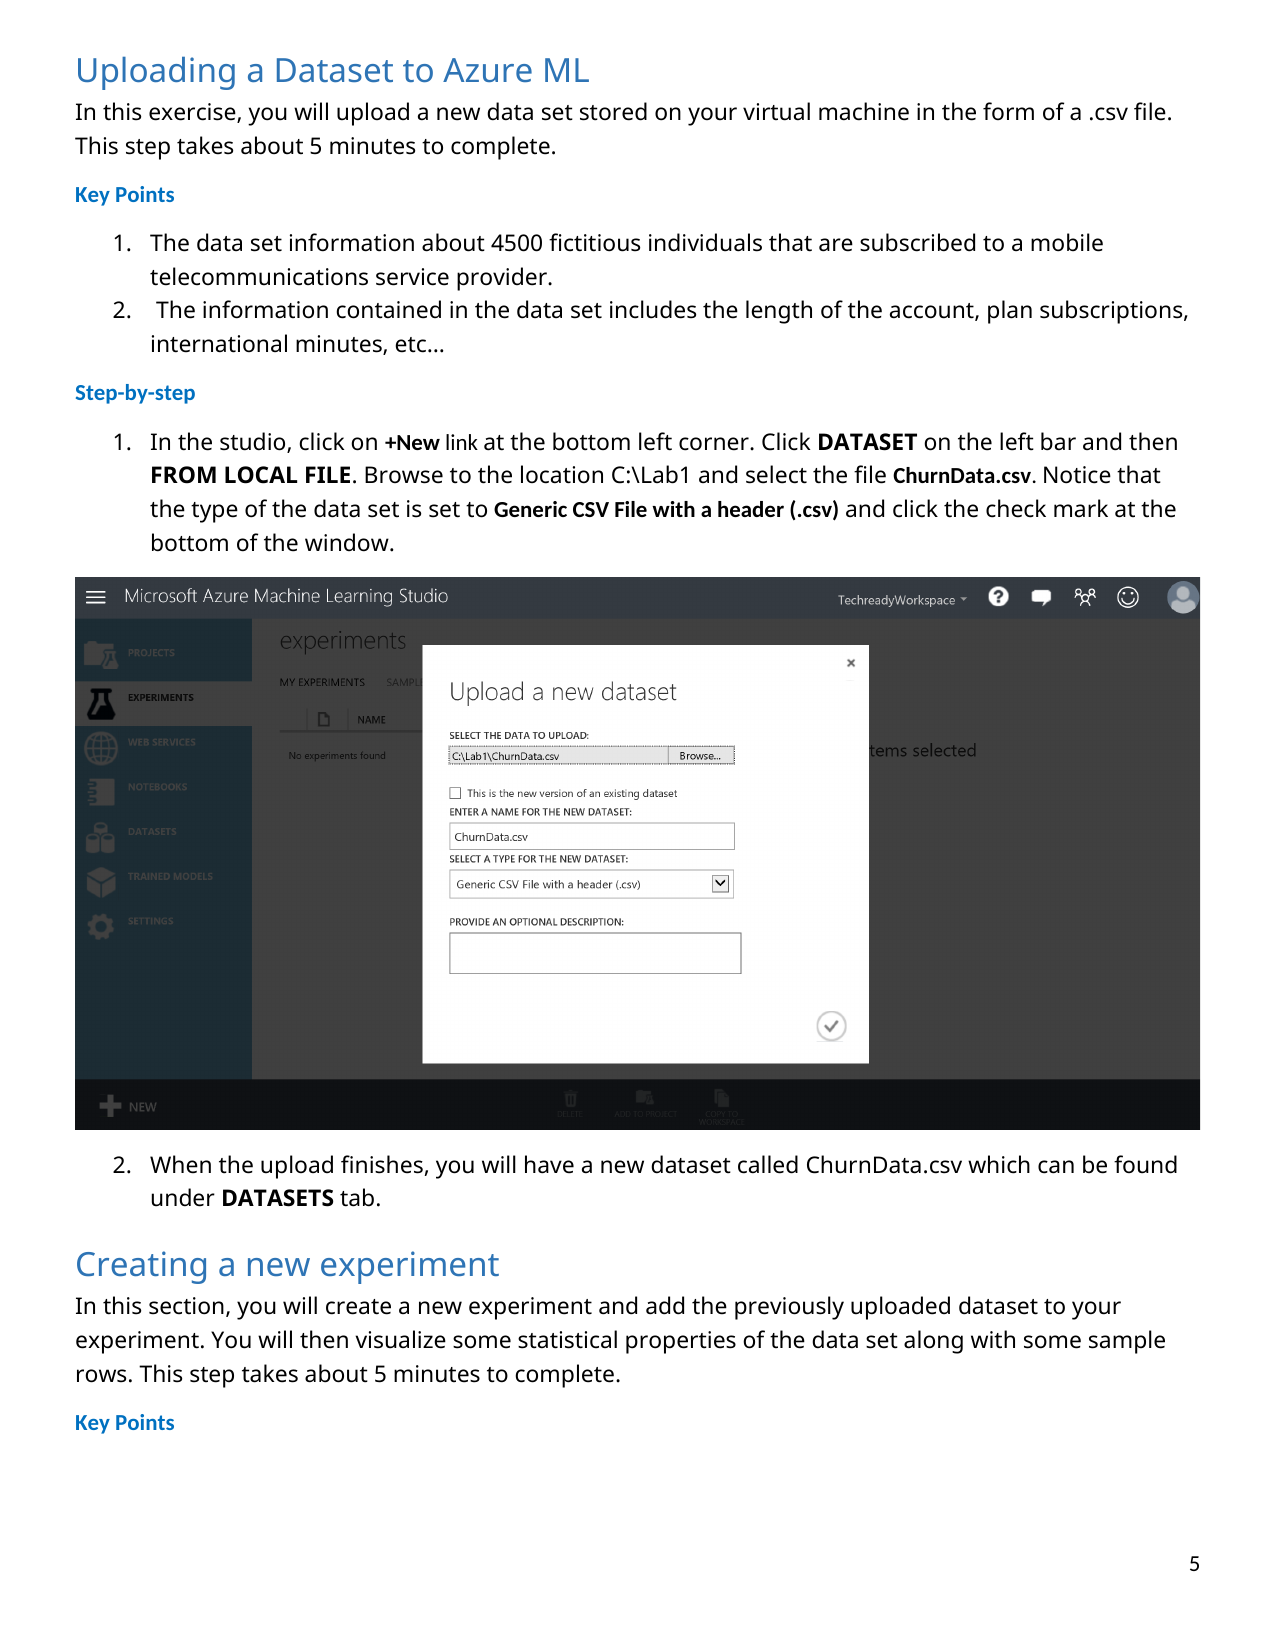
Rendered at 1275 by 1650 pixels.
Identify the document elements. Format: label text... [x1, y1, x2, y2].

text Step-by-step [75, 378, 1200, 407]
text Key Points [75, 1408, 1200, 1436]
list When the upload finishes, you will have a new dataset called ChurnData.csv which can be found under DATASETS tab. [112, 1149, 1200, 1214]
list The information contained in the data set includes the length of the account, plan subscriptions, international minutes, etc… [112, 294, 1200, 359]
text In this section, you will create a new experiment and add the previously uploaded dataset to your experiment. You will then visualize some statistical properties of the data set along with some sample rows. This step takes about 5 minutes to complete. [75, 1290, 1200, 1389]
list In the studio, click on +New link at the bottom left corner. Click DATASET on the left bar and then FROM LOCAL FILE. Browse to the location C:\Lab1 and select the file ChurnData.csv. Notice that the type of the data set is set to Generic CSV File with a header (.csv) and click the check mark at the bottom of the window. [112, 425, 1200, 558]
picture [75, 577, 1200, 1130]
subtitle Creating a new experiment [75, 1241, 1200, 1287]
text In this exercise, you will upload a new data set stored on your virtual machine in the form of a .csv file. This step takes about 5 minutes to complete. [75, 96, 1200, 161]
subtitle Uploading a Dataset to Azure ML [75, 47, 1200, 92]
text Key Points [75, 180, 1200, 208]
list The data set information about 4500 fictitious individuals that are subscribed to a mobile telecommunications service provider. [112, 227, 1200, 292]
